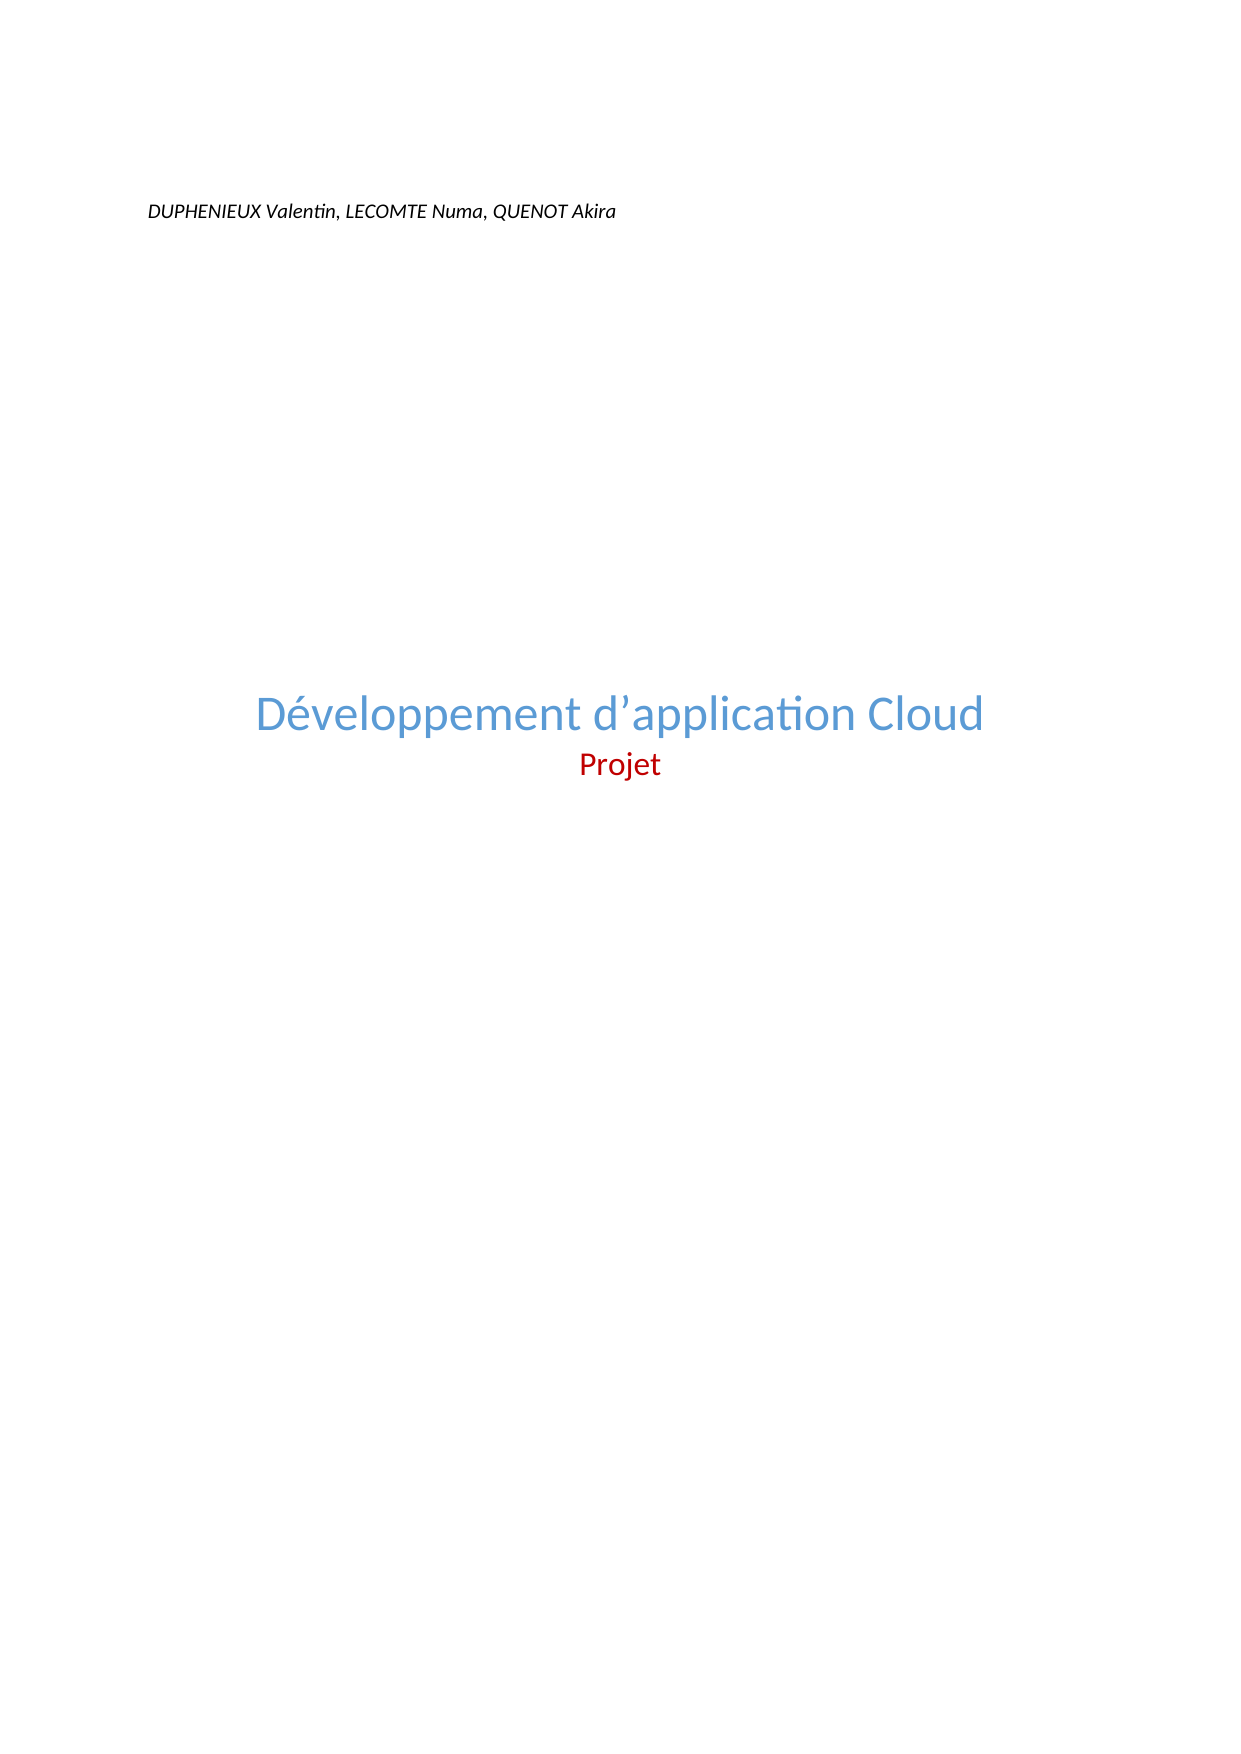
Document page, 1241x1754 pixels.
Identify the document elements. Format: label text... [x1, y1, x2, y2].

text Développement d’application Cloud [148, 682, 1093, 743]
text DUPHENIEUX Valentin, LECOMTE Numa, QUENOT Akira [148, 198, 1093, 224]
text Projet [148, 743, 1093, 783]
